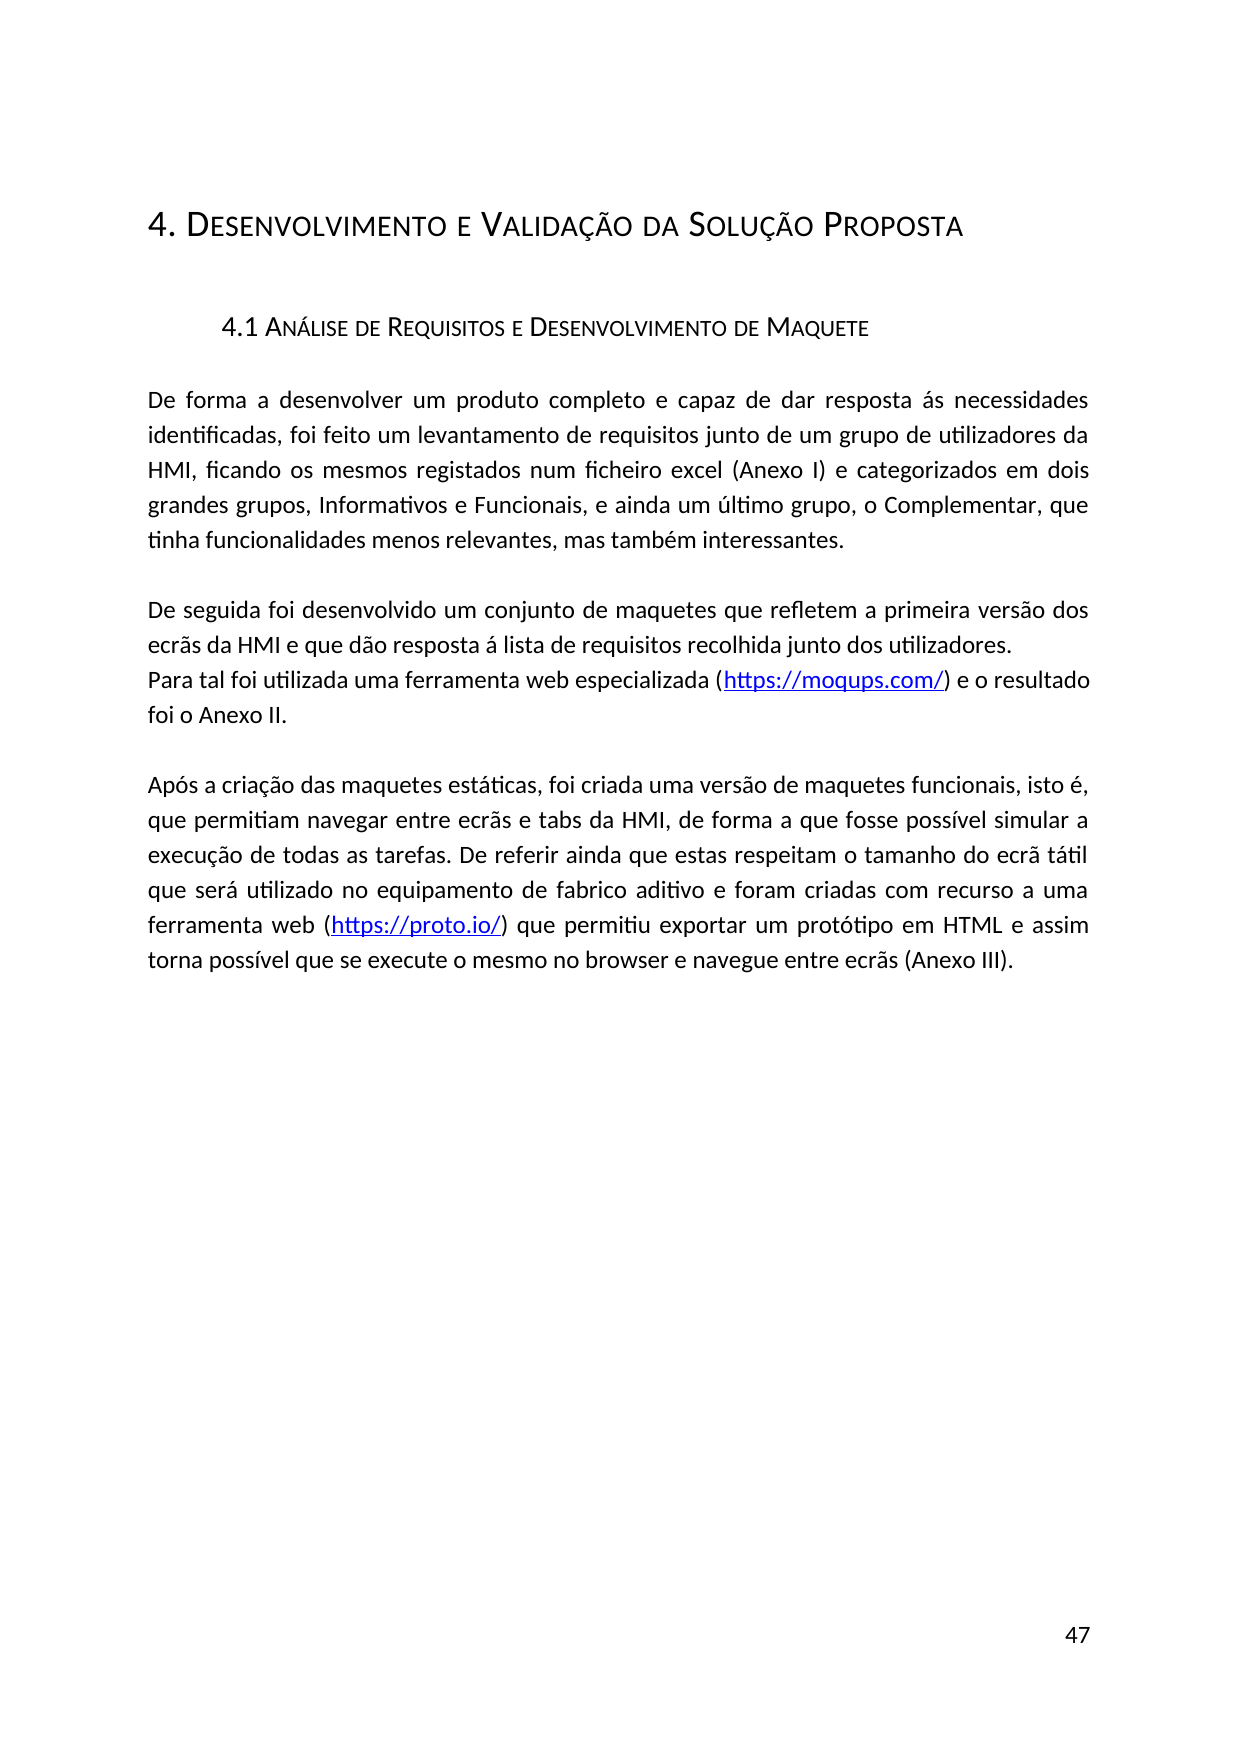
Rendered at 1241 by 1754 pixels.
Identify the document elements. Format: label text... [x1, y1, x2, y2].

subtitle 4. Desenvolvimento e Validação da Solução Proposta [148, 200, 1090, 246]
text Após a criação das maquetes estáticas, foi criada uma versão de maquetes funcionais, isto é, que permitiam navegar entre ecrãs e tabs da HMI, de forma a que fosse possível simular a execução de todas as tarefas. De referir ainda que estas respeitam o tamanho do ecrã tátil que será utilizado no equipamento de fabrico aditivo e foram criadas com recurso a uma ferramenta web (https://proto.io/) que permitiu exportar um protótipo em HTML e assim torna possível que se execute o mesmo no browser e navegue entre ecrãs (Anexo III). [148, 769, 1090, 974]
text De seguida foi desenvolvido um conjunto de maquetes que refletem a primeira versão dos ecrãs da HMI e que dão resposta á lista de requisitos recolhida junto dos utilizadores. [148, 594, 1090, 659]
subtitle 4.1 Análise de Requisitos e Desenvolvimento de Maquete [148, 308, 1090, 344]
text De forma a desenvolver um produto completo e capaz de dar resposta ás necessidades identificadas, foi feito um levantamento de requisitos junto de um grupo de utilizadores da HMI, ficando os mesmos registados num ficheiro excel (Anexo I) e categorizados em dois grandes grupos, Informativos e Funcionais, e ainda um último grupo, o Complementar, que tinha funcionalidades menos relevantes, mas também interessantes. [148, 384, 1090, 554]
text Para tal foi utilizada uma ferramenta web especializada (https://moqups.com/) e o resultado foi o Anexo II. [148, 664, 1090, 729]
